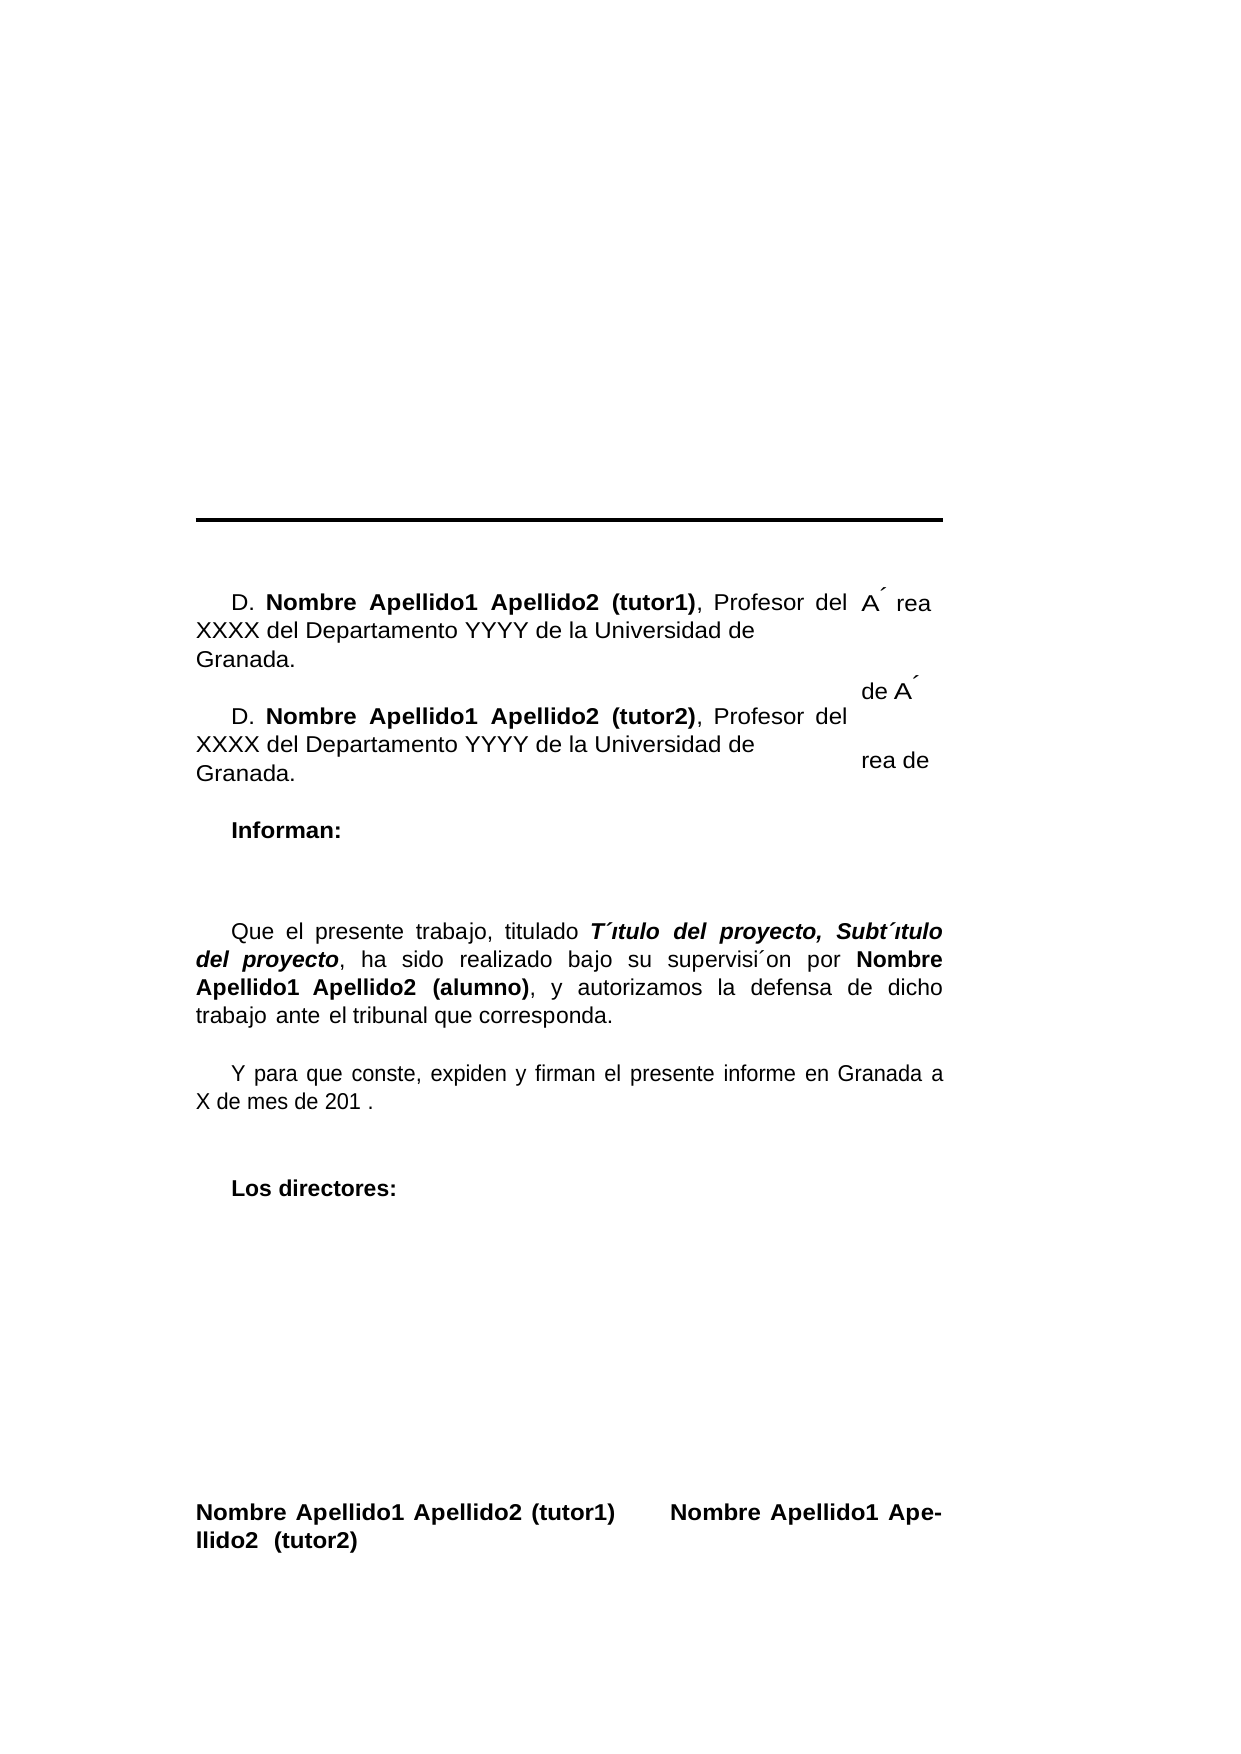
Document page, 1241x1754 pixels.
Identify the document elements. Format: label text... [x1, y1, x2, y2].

text Nombre Apellido1 Apellido2 (tutor1) Nombre Apellido1 Ape- llido2 (tutor2) [196, 1499, 943, 1553]
text Y para que conste, expiden y firman el presente informe en Granada a X de mes de 201 . [196, 1060, 943, 1114]
subtitle Los directores: [231, 1175, 1065, 1202]
subtitle Informan: [231, 817, 849, 843]
text Que el presente trabajo, titulado T´ıtulo del proyecto, Subt´ıtulo del proyecto, ha sido realizado bajo su supervisi´on por Nombre Apellido1 Apellido2 (alumno), y autorizamos la defensa de dicho trabajo ante el tribunal que corresponda. [196, 918, 943, 1028]
text D. Nombre Apellido1 Apellido2 (tutor2), Profesor del XXXX del Departamento YYYY de la Universidad de Granada. [196, 703, 849, 786]
text D. Nombre Apellido1 Apellido2 (tutor1), Profesor del XXXX del Departamento YYYY de la Universidad de Granada. [196, 589, 849, 672]
text A´ rea de A´ rea de [861, 583, 943, 774]
